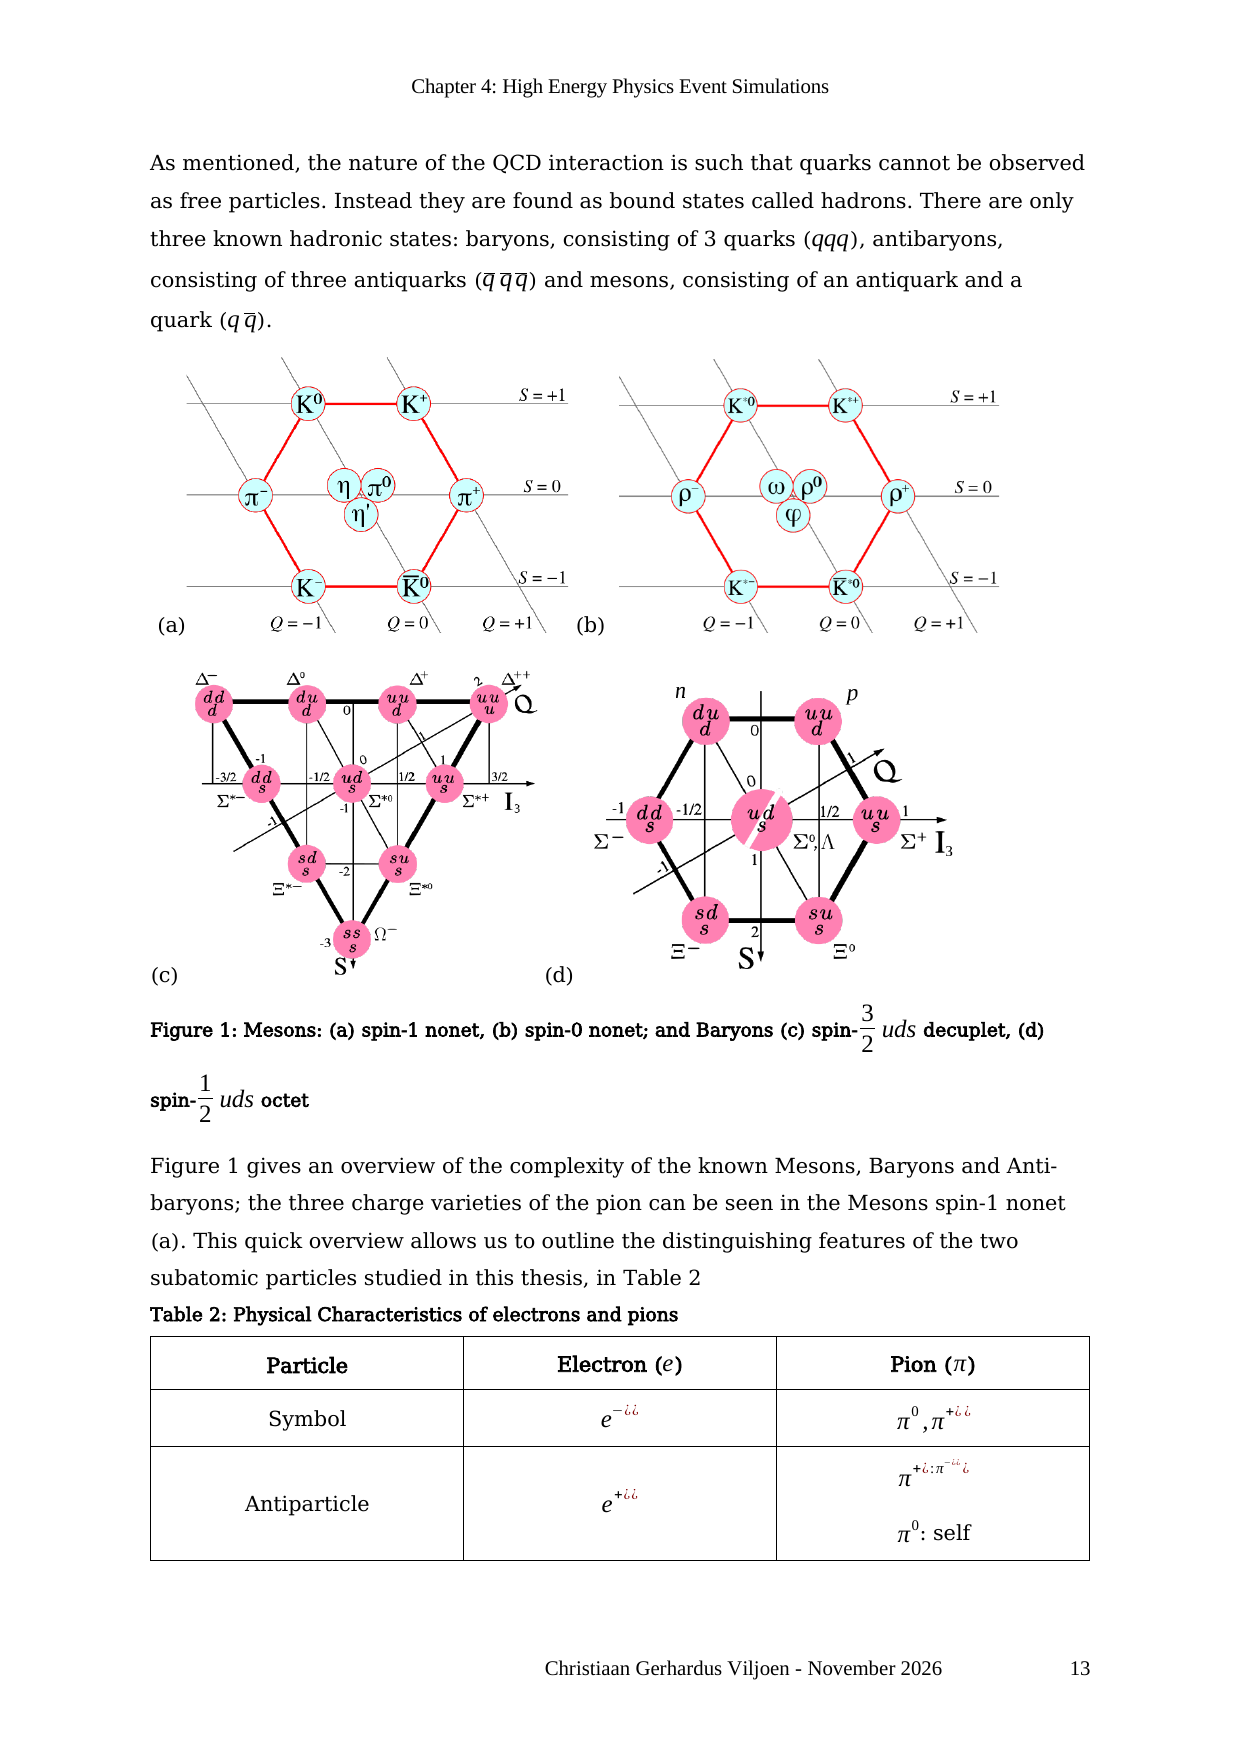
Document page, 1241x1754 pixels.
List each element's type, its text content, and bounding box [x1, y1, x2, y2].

picture [581, 671, 963, 983]
table_cell [464, 1447, 776, 1559]
text Table : Physical Characteristics of electrons and pions [150, 1302, 1090, 1325]
table_header Pion () [777, 1337, 1089, 1389]
text As mentioned, the nature of the QCD interaction is such that quarks cannot be observed as free particles. Instead they are found as bound states called hadrons. There are only three known hadronic states: baryons, consisting of 3 quarks (), antibaryons, consisting of three antiquarks () and mesons, consisting of an antiquark and a quark (). [150, 150, 1090, 333]
table_cell [464, 1390, 776, 1446]
table_cell Symbol [151, 1390, 463, 1446]
table_header Particle [151, 1337, 463, 1389]
picture [186, 662, 544, 983]
table_cell [777, 1390, 1089, 1446]
text Figure 1 gives an overview of the complexity of the known Mesons, Baryons and Anti-baryons; the three charge varieties of the pion can be seen in the Mesons spin-1 nonet (a). This quick overview allows us to outline the distinguishing features of the two subatomic particles studied in this thesis, in Table 2 [150, 1152, 1090, 1290]
table_cell : self [777, 1447, 1089, 1559]
text Figure : Mesons: (a) spin-1 nonet, (b) spin-0 nonet; and Baryons (c) spin- decuplet, (d) spin- octet [150, 999, 1090, 1129]
picture [186, 357, 569, 633]
table_cell Antiparticle [151, 1447, 463, 1559]
picture [619, 359, 1000, 633]
table_header Electron () [464, 1337, 776, 1389]
